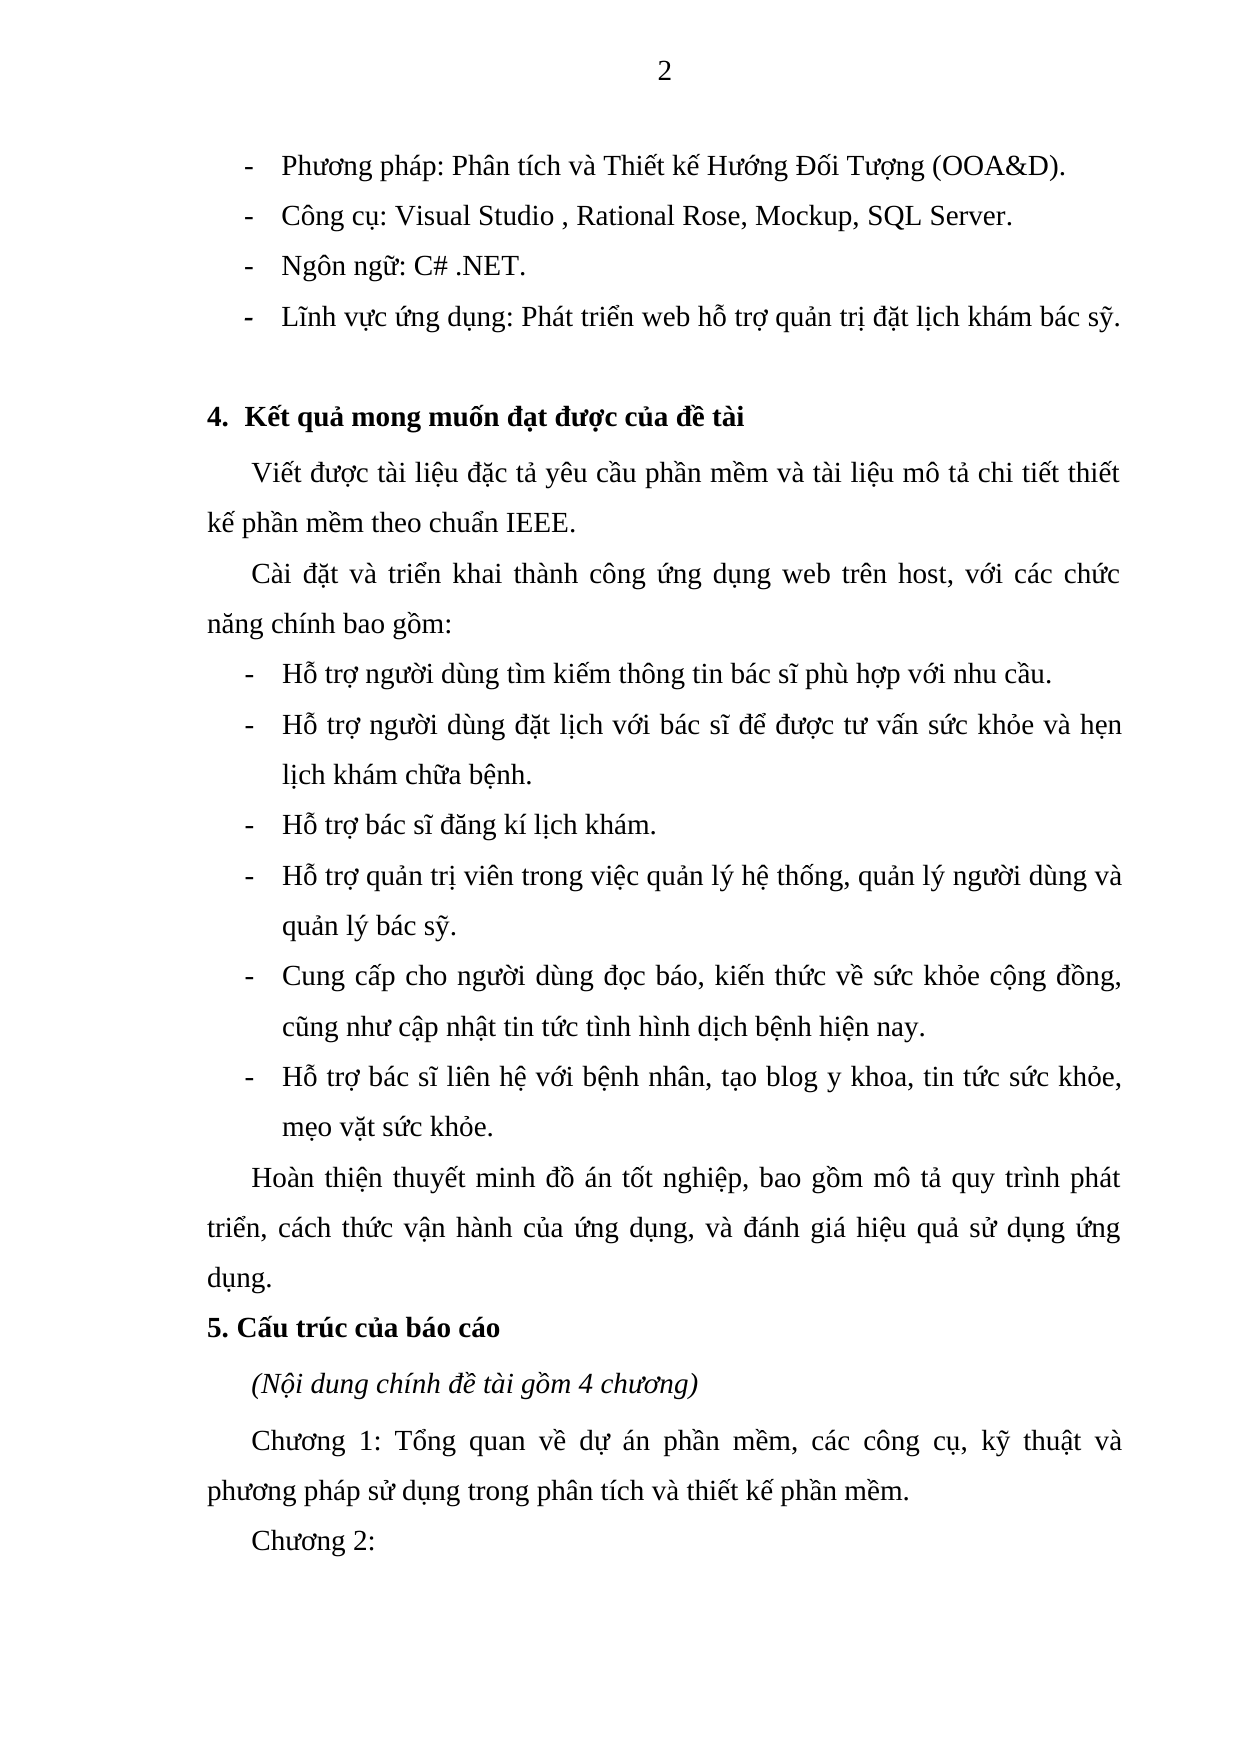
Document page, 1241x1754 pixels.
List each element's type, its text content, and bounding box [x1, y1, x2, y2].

list Hỗ trợ bác sĩ đăng kí lịch khám. [244, 807, 1122, 841]
list Cấu trúc của báo cáo [207, 1311, 1122, 1344]
list Ngôn ngữ: C# .NET. [244, 248, 1122, 282]
list Hỗ trợ người dùng tìm kiếm thông tin bác sĩ phù hợp với nhu cầu. [244, 657, 1122, 690]
list Kết quả mong muốn đạt được của đề tài [207, 399, 1122, 433]
text Viết được tài liệu đặc tả yêu cầu phần mềm và tài liệu mô tả chi tiết thiết kế phần mềm theo chuẩn IEEE. [207, 455, 1122, 539]
list Lĩnh vực ứng dụng: Phát triển web hỗ trợ quản trị đặt lịch khám bác sỹ. [244, 299, 1122, 382]
text Chương 1: Tổng quan về dự án phần mềm, các công cụ, kỹ thuật và phương pháp sử dụng trong phân tích và thiết kế phần mềm. [207, 1423, 1122, 1507]
list Hỗ trợ quản trị viên trong việc quản lý hệ thống, quản lý người dùng và quản lý bác sỹ. [244, 858, 1122, 942]
list Phương pháp: Phân tích và Thiết kế Hướng Đối Tượng (OOA&D). [244, 148, 1122, 181]
text Hoàn thiện thuyết minh đồ án tốt nghiệp, bao gồm mô tả quy trình phát triển, cách thức vận hành của ứng dụng, và đánh giá hiệu quả sử dụng ứng dụng. [207, 1160, 1122, 1294]
text Chương 2: [207, 1523, 1122, 1557]
list Hỗ trợ bác sĩ liên hệ với bệnh nhân, tạo blog y khoa, tin tức sức khỏe, mẹo vặt sức khỏe. [244, 1059, 1122, 1143]
text (Nội dung chính đề tài gồm 4 chương) [207, 1367, 1122, 1400]
list Cung cấp cho người dùng đọc báo, kiến thức về sức khỏe cộng đồng, cũng như cập nhật tin tức tình hình dịch bệnh hiện nay. [244, 958, 1122, 1042]
text Cài đặt và triển khai thành công ứng dụng web trên host, với các chức năng chính bao gồm: [207, 556, 1122, 640]
list Công cụ: Visual Studio , Rational Rose, Mockup, SQL Server. [244, 198, 1122, 232]
list Hỗ trợ người dùng đặt lịch với bác sĩ để được tư vấn sức khỏe và hẹn lịch khám chữa bệnh. [244, 707, 1122, 791]
